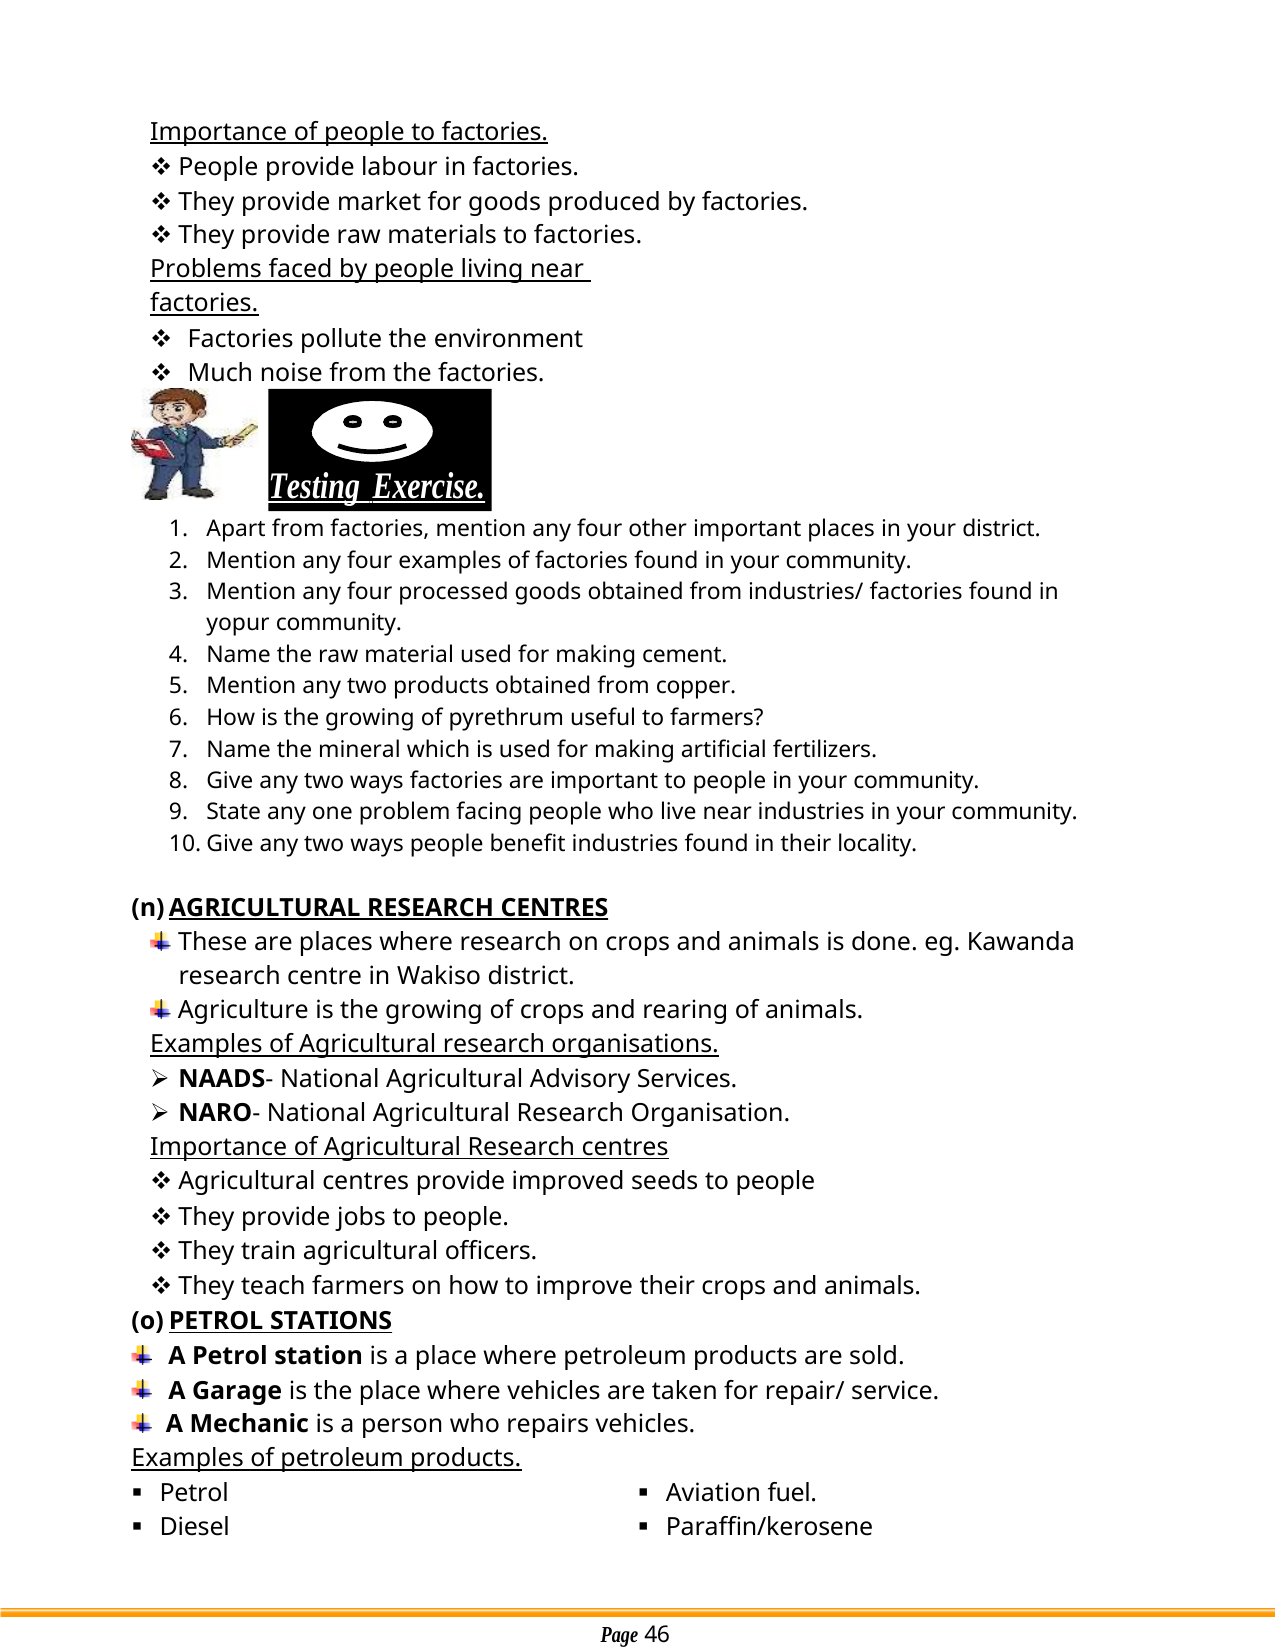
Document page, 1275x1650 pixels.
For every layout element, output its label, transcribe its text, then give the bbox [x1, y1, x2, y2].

list They train agricultural officers. [150, 1232, 1189, 1267]
list NAADS- National Agricultural Advisory Services. [150, 1060, 1189, 1095]
picture [131, 1413, 152, 1433]
picture [131, 388, 258, 500]
list People provide labour in factories. [150, 147, 1189, 182]
text Importance of people to factories. [150, 112, 1189, 147]
list Petrol [131, 1474, 235, 1508]
list Mention any four processed goods obtained from industries/ factories found in yopur community. [169, 575, 1121, 637]
list State any one problem facing people who live near industries in your community. [169, 795, 1189, 827]
list Mention any four examples of factories found in your community. [169, 543, 1189, 575]
subtitle PETROL STATIONS [131, 1302, 1189, 1336]
list They provide market for goods produced by factories. [150, 182, 1189, 217]
list They provide raw materials to factories. Problems faced by people living near factories. [150, 217, 694, 319]
list Mention any two products obtained from copper. [169, 669, 1189, 700]
picture [0, 1608, 1275, 1617]
text A Garage is the place where vehicles are taken for repair/ service. [131, 1371, 1189, 1406]
list Name the mineral which is used for making artificial fertilizers. [169, 732, 1189, 764]
picture [131, 1379, 152, 1399]
picture [131, 1345, 152, 1365]
list Factories pollute the environment [150, 319, 1189, 354]
list Give any two ways factories are important to people in your community. [169, 764, 1189, 795]
subtitle AGRICULTURAL RESEARCH CENTRES [131, 889, 1189, 924]
list How is the growing of pyrethrum useful to farmers? [169, 700, 1189, 732]
list Apart from factories, mention any four other important places in your district. [169, 512, 1189, 543]
list They provide jobs to people. [150, 1197, 1189, 1232]
list NARO- National Agricultural Research Organisation. Importance of Agricultural Research centres [150, 1095, 792, 1163]
text A Mechanic is a person who repairs vehicles. Examples of petroleum products. [131, 1406, 711, 1474]
picture [343, 415, 362, 428]
list Diesel [131, 1508, 235, 1542]
list Give any two ways people benefit industries found in their locality. [169, 827, 1189, 858]
text These are places where research on crops and animals is done. eg. Kawanda research centre in Wakiso district. [150, 924, 1088, 992]
list Aviation fuel. [637, 1474, 1189, 1508]
picture [150, 931, 171, 951]
list Paraffin/kerosene [637, 1508, 1189, 1542]
picture [150, 999, 171, 1019]
list Name the raw material used for making cement. [169, 637, 1189, 669]
text Agriculture is the growing of crops and rearing of animals. Examples of Agricultural research organisations. [150, 992, 893, 1060]
picture [383, 415, 402, 428]
list Much noise from the factories. [150, 354, 1189, 389]
list They teach farmers on how to improve their crops and animals. [150, 1267, 1189, 1301]
list Agricultural centres provide improved seeds to people [150, 1163, 1189, 1197]
text A Petrol station is a place where petroleum products are sold. [131, 1336, 1189, 1371]
